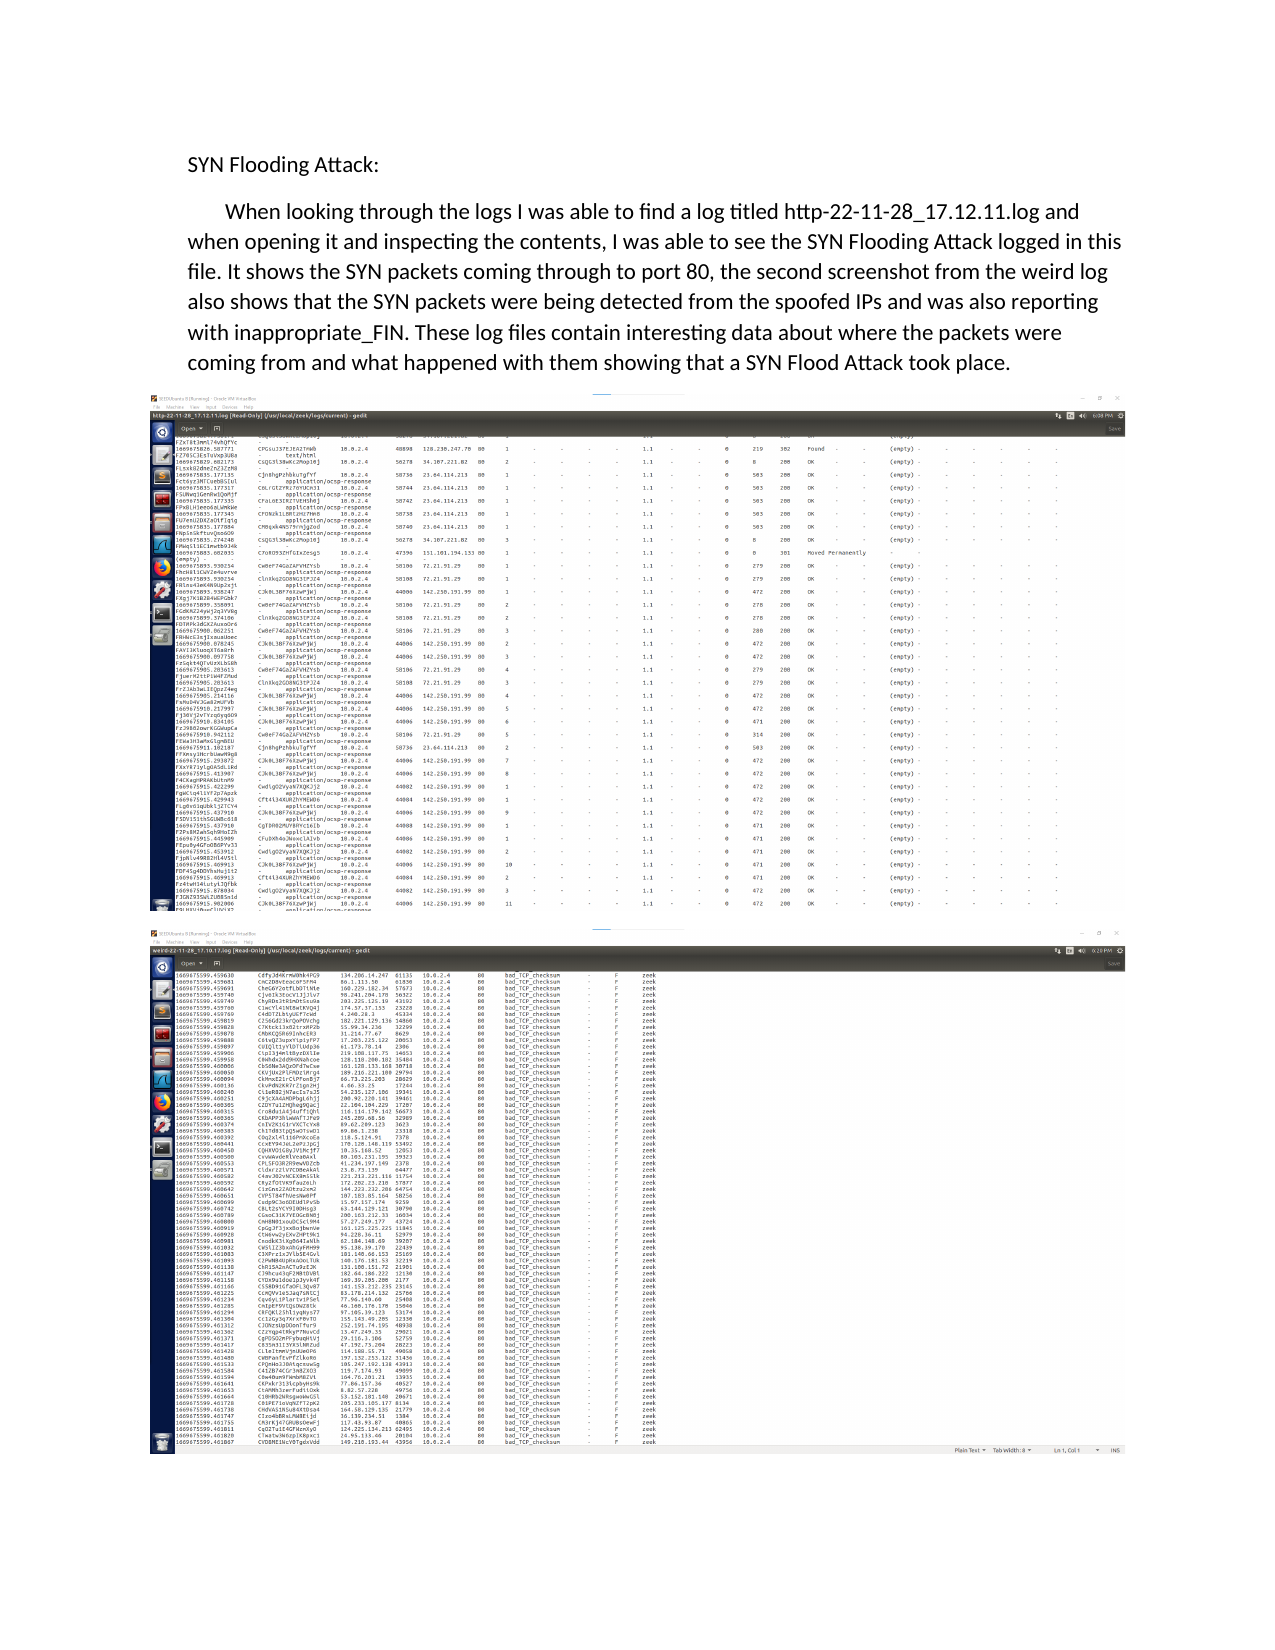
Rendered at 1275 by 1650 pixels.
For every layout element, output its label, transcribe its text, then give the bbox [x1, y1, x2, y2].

picture [150, 394, 1125, 911]
text When looking through the logs I was able to find a log titled http-22-11-28_17.12.11.log and when opening it and inspecting the contents, I was able to see the SYN Flooding Attack logged in this file. It shows the SYN packets coming through to port 80, the second screenshot from the weird log also shows that the SYN packets were being detected from the spoofed IPs and was also reporting with inappropriate_FIN. These log files contain interesting data about where the packets were coming from and what happened with them showing that a SYN Flood Attack took place. [187, 197, 1125, 376]
picture [150, 929, 1125, 1454]
text SYN Flooding Attack: [150, 150, 1125, 178]
